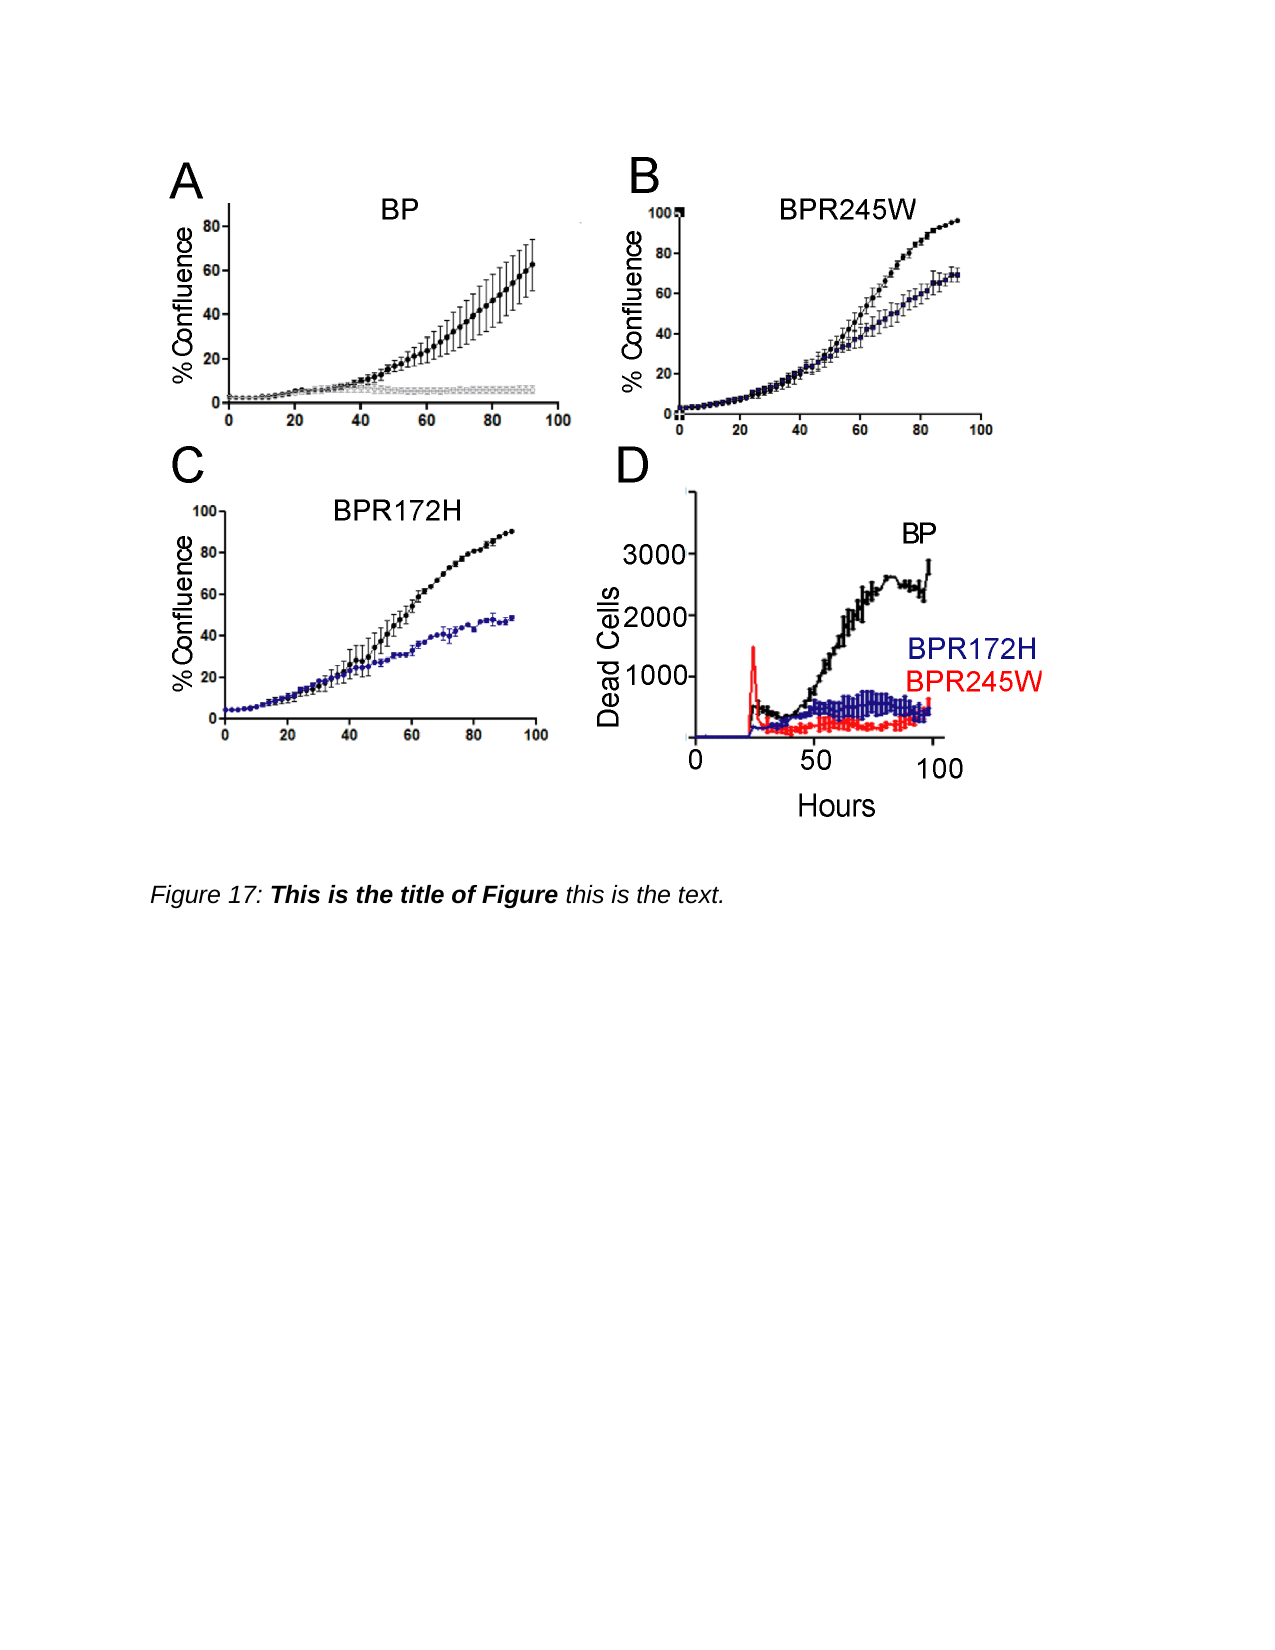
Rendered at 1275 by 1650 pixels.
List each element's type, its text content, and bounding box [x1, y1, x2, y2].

picture [168, 150, 1042, 827]
text Figure 17: This is the title of Figure this is the text. [150, 880, 1125, 909]
